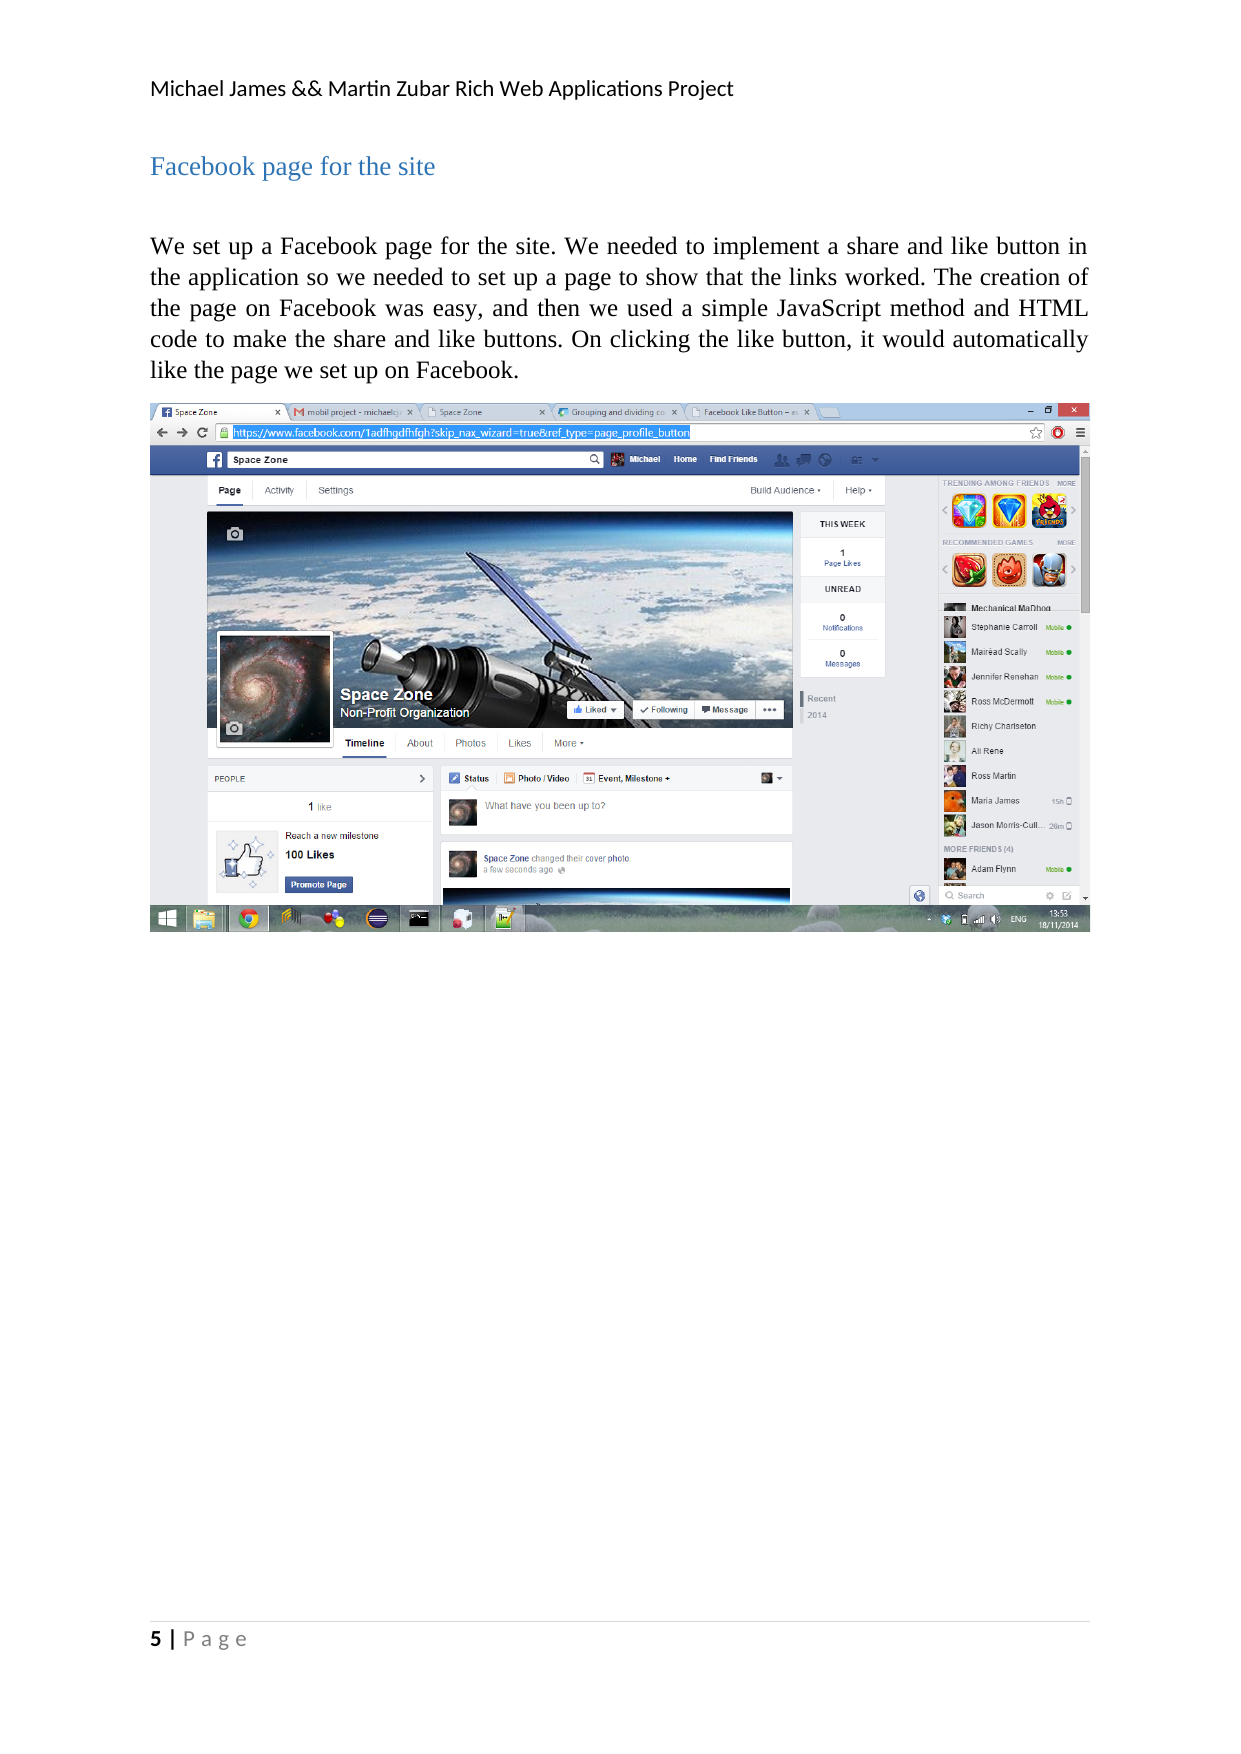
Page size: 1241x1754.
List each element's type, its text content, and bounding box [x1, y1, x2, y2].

subtitle Facebook page for the site [150, 150, 1090, 181]
picture [150, 403, 1091, 932]
text We set up a Facebook page for the site. We needed to implement a share and like button in the application so we needed to set up a page to show that the links worked. The creation of the page on Facebook was easy, and then we used a simple JavaScript method and HTML code to make the share and like buttons. On clicking the like button, it would automatically like the page we set up on Facebook. [150, 231, 1090, 384]
